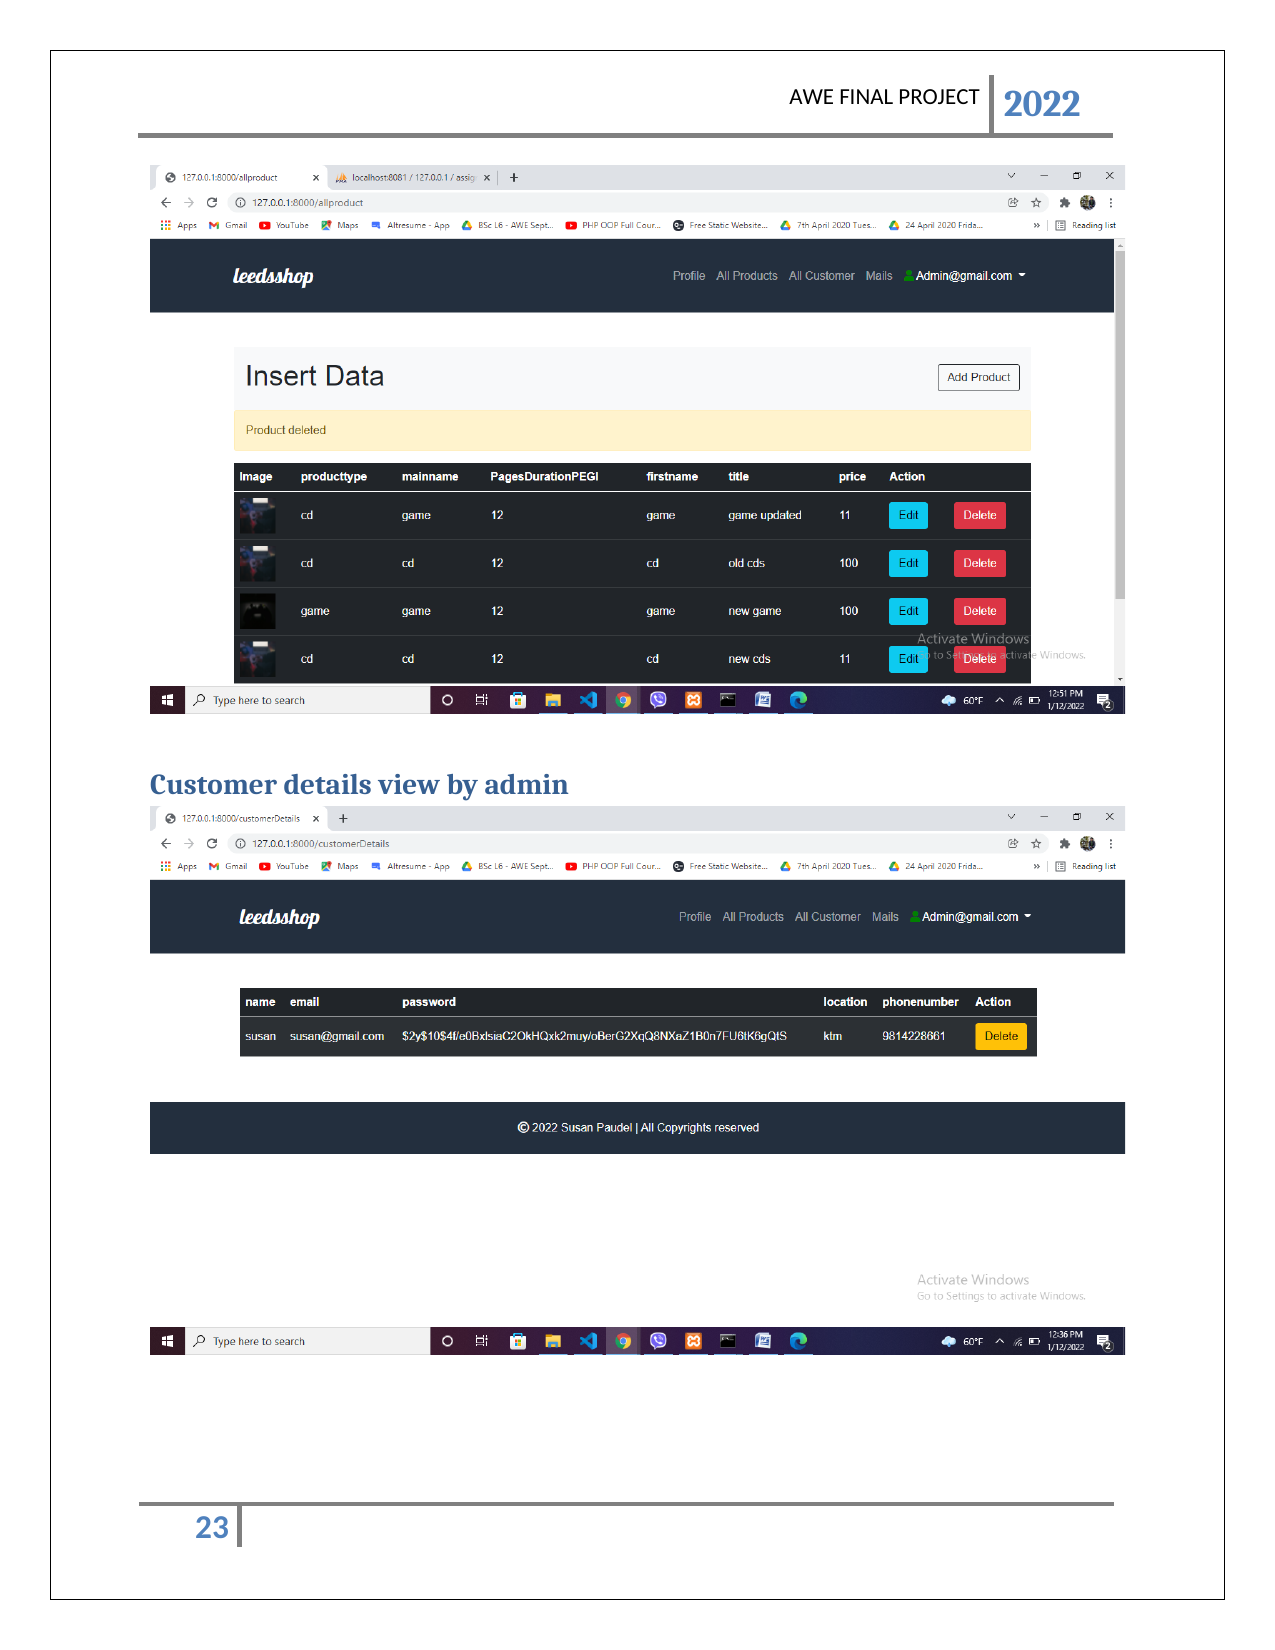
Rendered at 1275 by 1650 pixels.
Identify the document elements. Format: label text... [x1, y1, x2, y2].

picture [150, 806, 1125, 1355]
picture [150, 165, 1125, 714]
subtitle Customer details view by admin [150, 768, 1125, 802]
